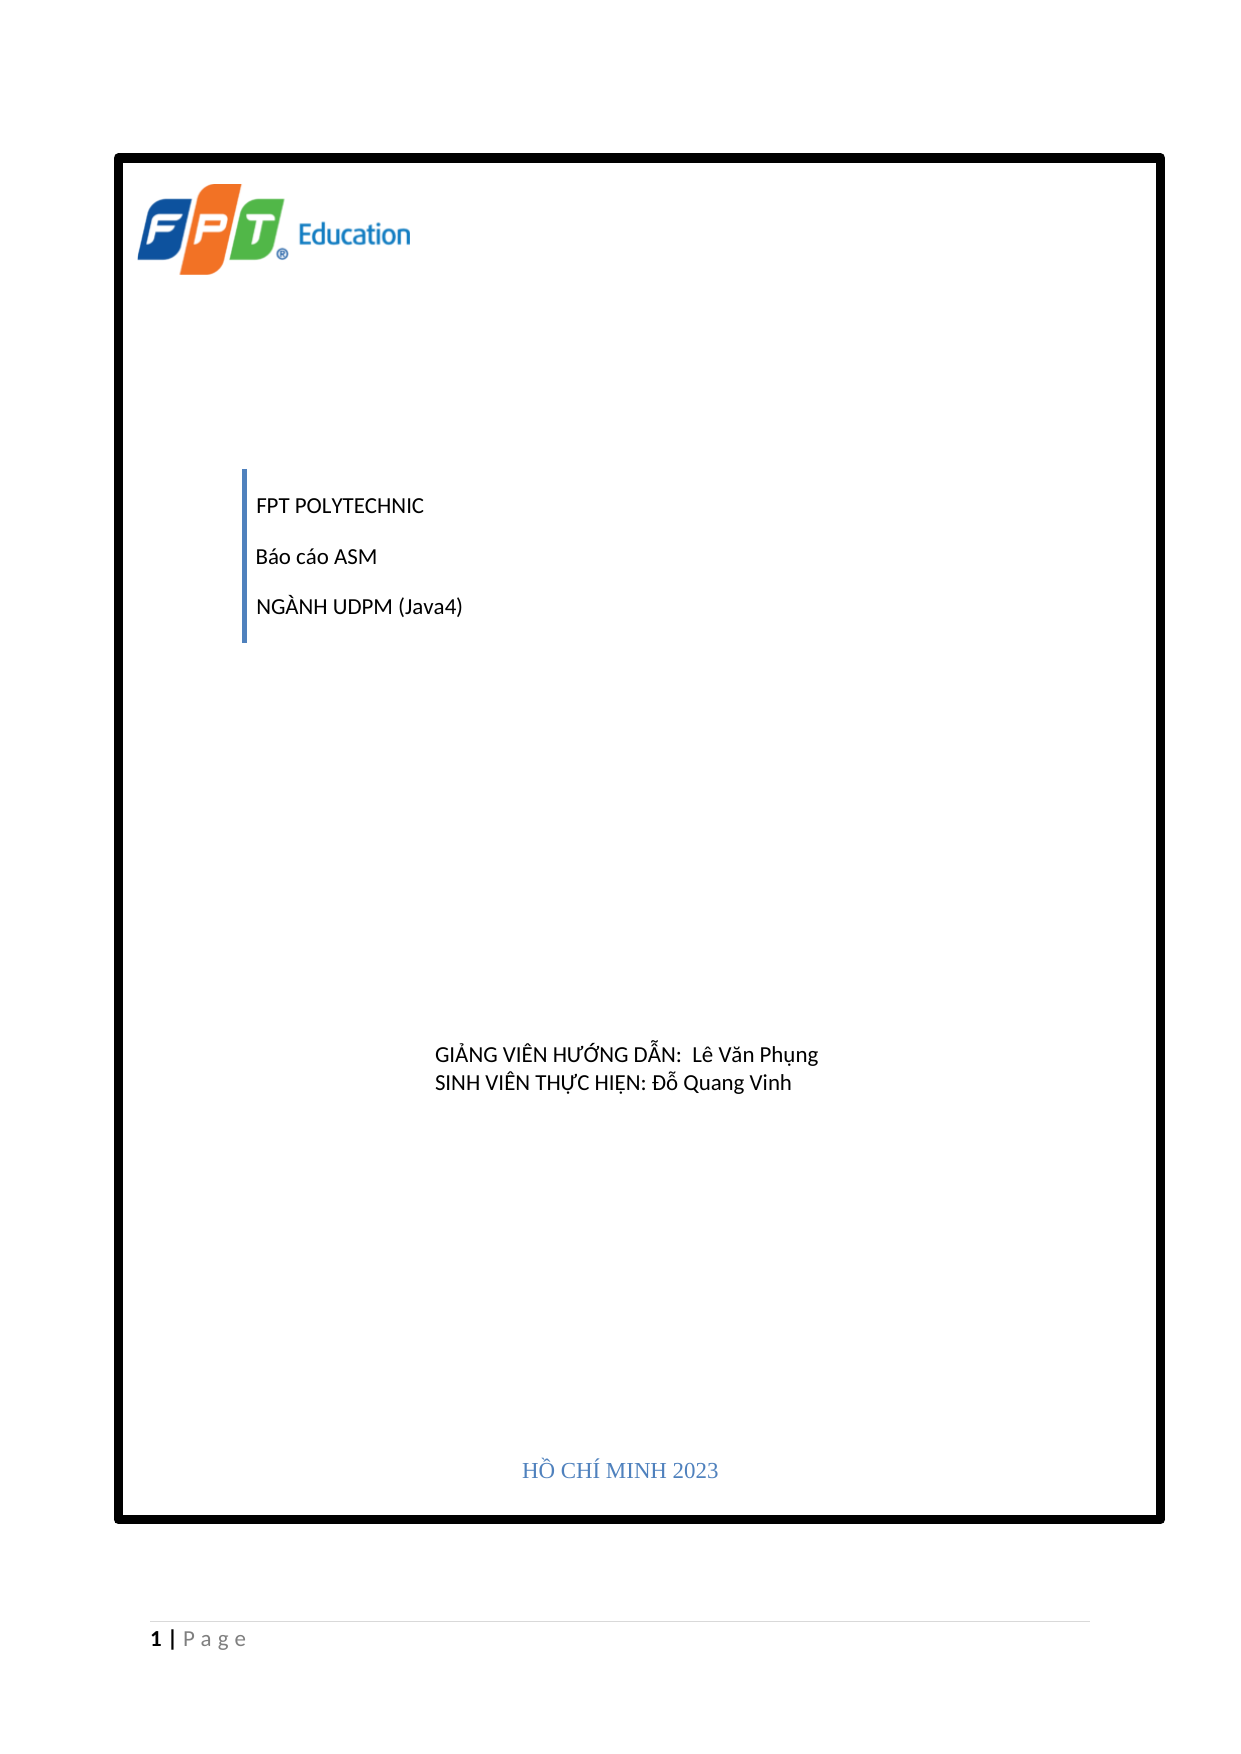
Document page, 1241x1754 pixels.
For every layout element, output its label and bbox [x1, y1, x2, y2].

picture [137, 184, 414, 275]
table_cell [247, 542, 996, 570]
table_header [244, 1435, 996, 1506]
table_header [247, 469, 996, 542]
